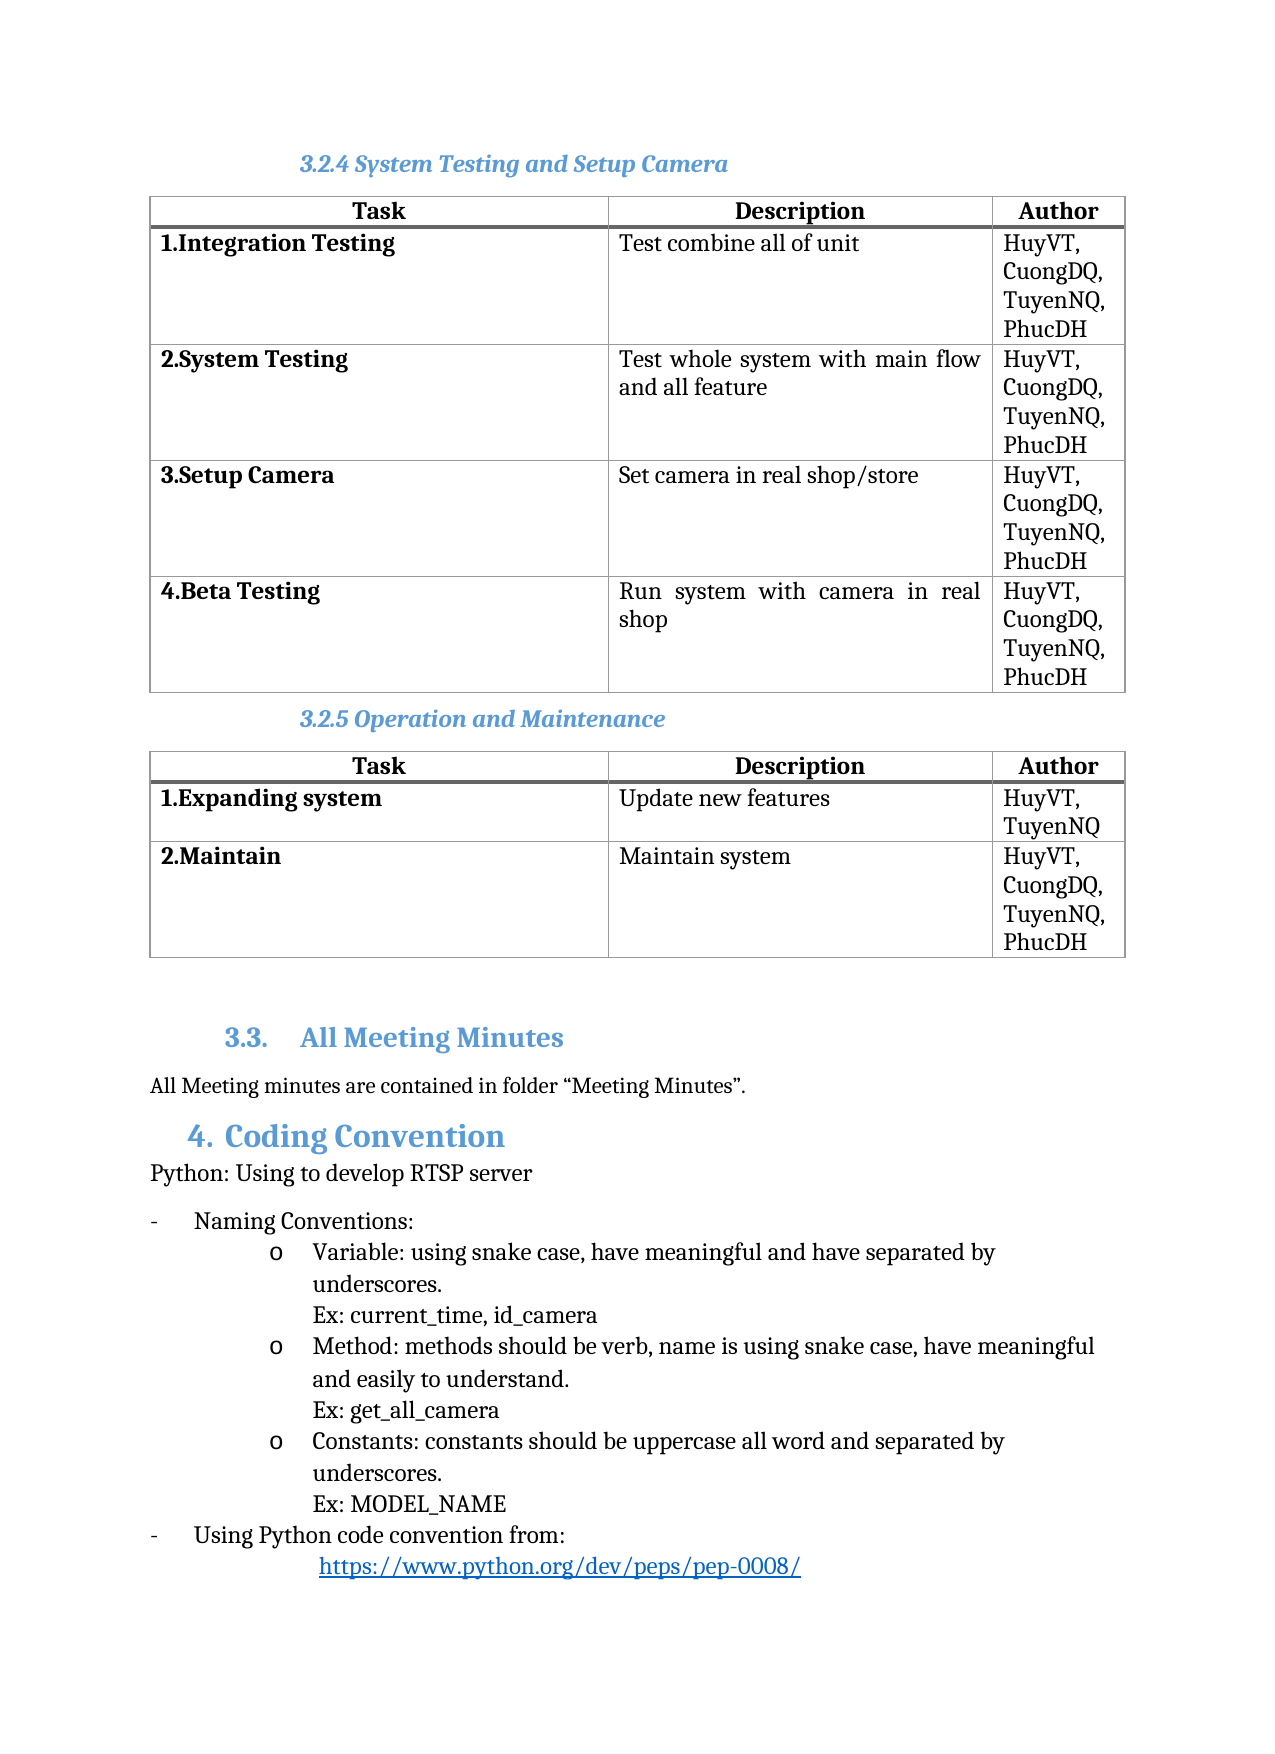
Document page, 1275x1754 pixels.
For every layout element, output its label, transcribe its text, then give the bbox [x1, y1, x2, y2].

list Variable: using snake case, have meaningful and have separated by underscores. [269, 1238, 1125, 1299]
table_header Author [993, 197, 1124, 225]
list https://www.python.org/dev/peps/pep-0008/ [194, 1552, 1125, 1581]
table_cell 3.Setup Camera [151, 461, 608, 576]
table_cell HuyVT, TuyenNQ [993, 784, 1124, 841]
table_cell HuyVT, CuongDQ, TuyenNQ, PhucDH [993, 345, 1124, 459]
list Ex: get_all_camera [312, 1396, 1125, 1424]
table_header Author [993, 752, 1124, 780]
table_cell Run system with camera in real shop [609, 577, 992, 692]
list Ex: current_time, id_camera [312, 1301, 1125, 1330]
list All Meeting Minutes [225, 1022, 1125, 1055]
table_cell HuyVT, CuongDQ, TuyenNQ, PhucDH [993, 577, 1124, 692]
table_cell 4.Beta Testing [151, 577, 608, 692]
table_cell HuyVT, CuongDQ, TuyenNQ, PhucDH [993, 229, 1124, 343]
table_cell Update new features [609, 784, 992, 841]
table_header Task [151, 752, 608, 780]
table_cell 2.System Testing [151, 345, 608, 459]
table_cell Maintain system [609, 842, 992, 957]
list 3.2.5 Operation and Maintenance [225, 705, 1125, 734]
text Python: Using to develop RTSP server [150, 1159, 1125, 1188]
table_cell Test whole system with main flow and all feature [609, 345, 992, 459]
table_cell HuyVT, CuongDQ, TuyenNQ, PhucDH [993, 461, 1124, 576]
table_cell 1.Expanding system [151, 784, 608, 841]
table_cell 1.Integration Testing [151, 229, 608, 343]
text All Meeting minutes are contained in folder “Meeting Minutes”. [150, 1073, 1125, 1099]
list Ex: MODEL_NAME [312, 1490, 1125, 1519]
table_header Task [151, 197, 608, 225]
table_header Description [609, 197, 992, 225]
list Constants: constants should be uppercase all word and separated by underscores. [269, 1427, 1125, 1488]
table_cell Test combine all of unit [609, 229, 992, 343]
subtitle Coding Convention [187, 1118, 1125, 1156]
table_header Description [609, 752, 992, 780]
table_cell HuyVT, CuongDQ, TuyenNQ, PhucDH [993, 842, 1124, 957]
table_cell Set camera in real shop/store [609, 461, 992, 576]
list Naming Conventions: [150, 1207, 1125, 1236]
table_cell 2.Maintain [151, 842, 608, 957]
list 3.2.4 System Testing and Setup Camera [225, 150, 1125, 179]
list Method: methods should be verb, name is using snake case, have meaningful and easily to understand. [269, 1332, 1125, 1393]
list Using Python code convention from: [150, 1521, 1125, 1550]
